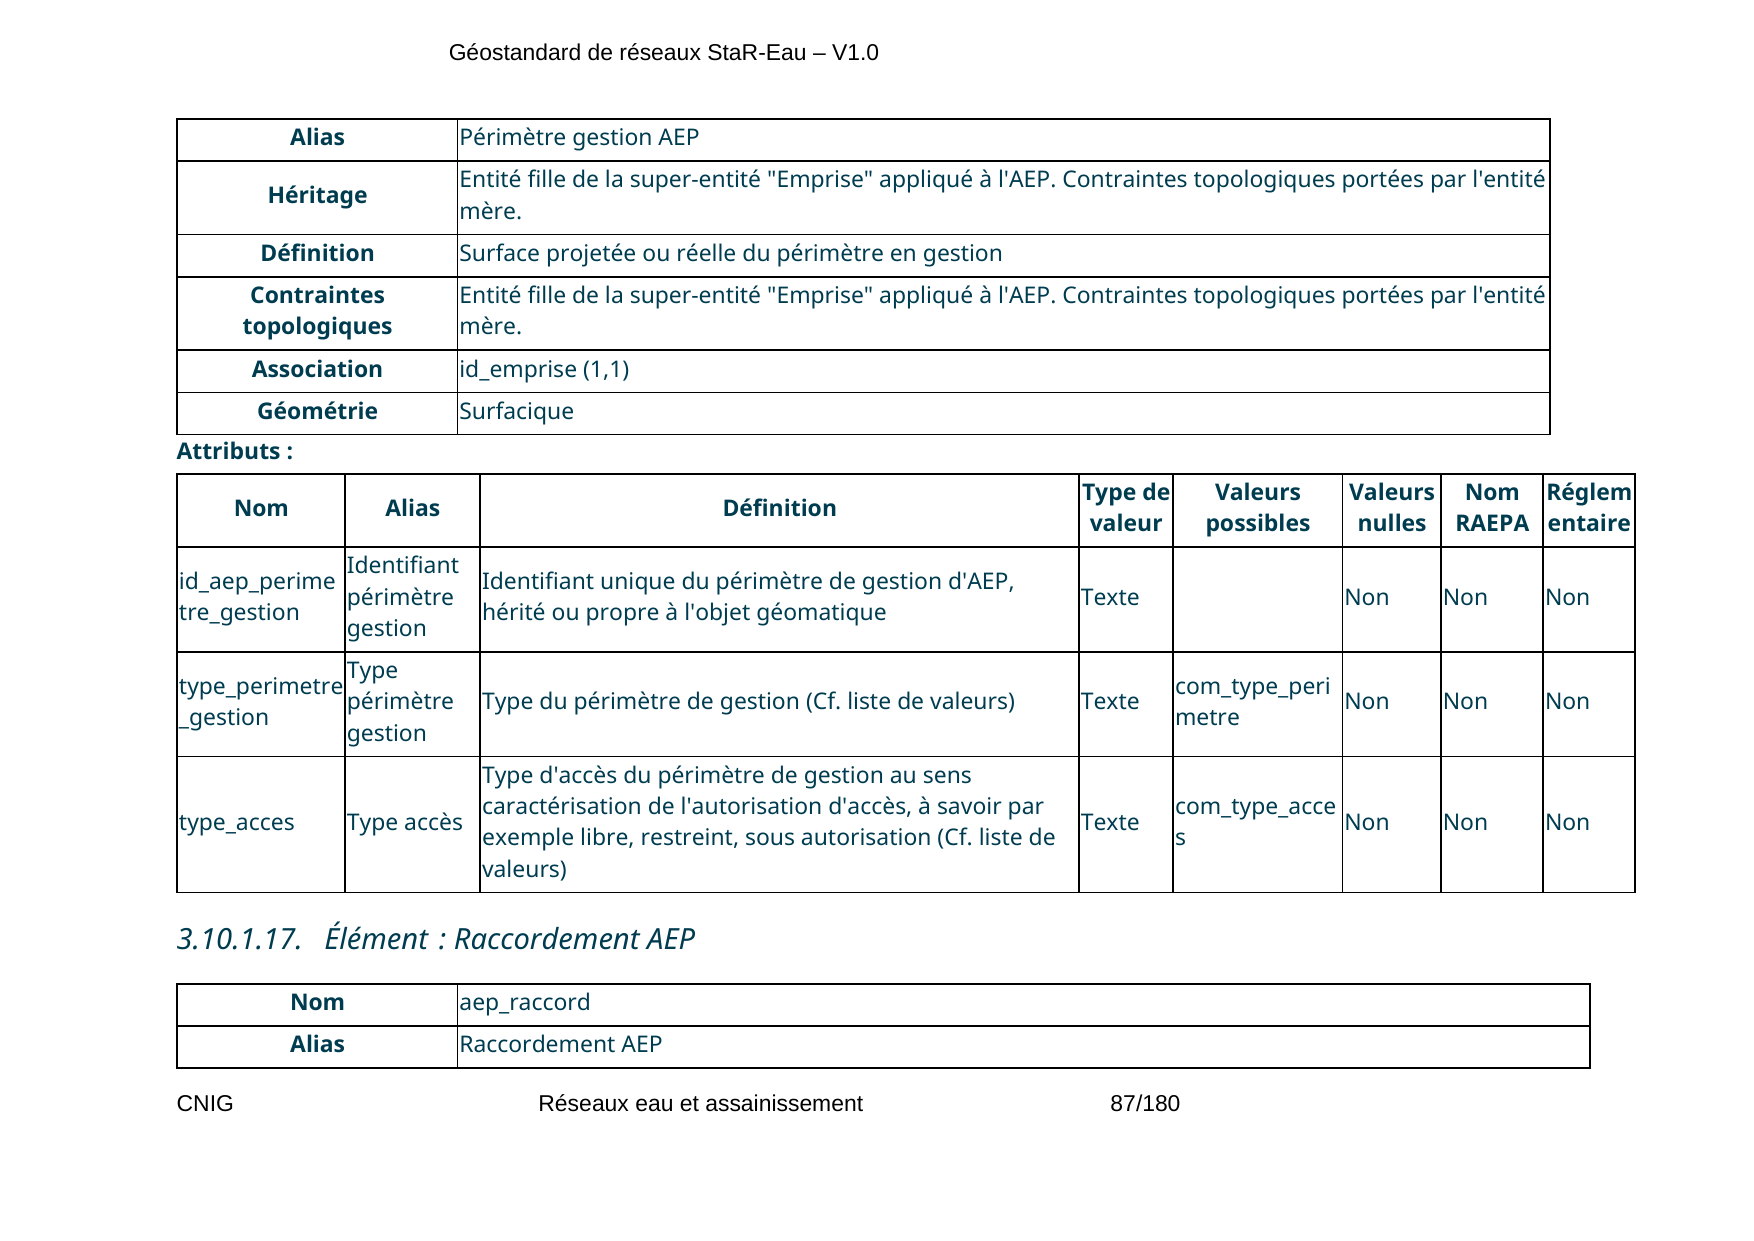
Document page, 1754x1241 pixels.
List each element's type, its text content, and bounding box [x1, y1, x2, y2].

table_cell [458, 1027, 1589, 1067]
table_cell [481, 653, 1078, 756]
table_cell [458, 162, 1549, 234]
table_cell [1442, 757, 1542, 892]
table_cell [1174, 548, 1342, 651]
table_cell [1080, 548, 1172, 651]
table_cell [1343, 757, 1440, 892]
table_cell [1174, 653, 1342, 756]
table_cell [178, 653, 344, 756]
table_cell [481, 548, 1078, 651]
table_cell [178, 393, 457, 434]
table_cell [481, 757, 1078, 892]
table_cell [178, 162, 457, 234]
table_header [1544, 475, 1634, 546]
subtitle Élément : Raccordement AEP [176, 918, 1636, 958]
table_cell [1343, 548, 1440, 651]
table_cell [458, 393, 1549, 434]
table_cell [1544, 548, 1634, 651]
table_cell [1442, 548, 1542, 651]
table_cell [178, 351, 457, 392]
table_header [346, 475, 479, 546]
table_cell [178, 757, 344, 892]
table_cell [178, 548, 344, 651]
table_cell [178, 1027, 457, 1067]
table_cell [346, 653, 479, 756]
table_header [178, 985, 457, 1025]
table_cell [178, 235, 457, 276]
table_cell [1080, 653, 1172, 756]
text Attributs : [176, 435, 1636, 467]
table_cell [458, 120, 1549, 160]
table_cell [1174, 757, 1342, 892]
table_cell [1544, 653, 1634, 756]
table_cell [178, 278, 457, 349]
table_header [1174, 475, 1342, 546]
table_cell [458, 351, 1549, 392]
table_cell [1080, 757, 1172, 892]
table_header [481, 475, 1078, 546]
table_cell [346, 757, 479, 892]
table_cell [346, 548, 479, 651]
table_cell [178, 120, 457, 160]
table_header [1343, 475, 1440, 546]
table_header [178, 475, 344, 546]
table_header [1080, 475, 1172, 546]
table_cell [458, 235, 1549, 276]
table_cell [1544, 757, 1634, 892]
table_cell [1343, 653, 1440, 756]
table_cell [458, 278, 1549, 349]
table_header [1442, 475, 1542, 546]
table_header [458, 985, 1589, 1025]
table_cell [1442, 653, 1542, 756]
